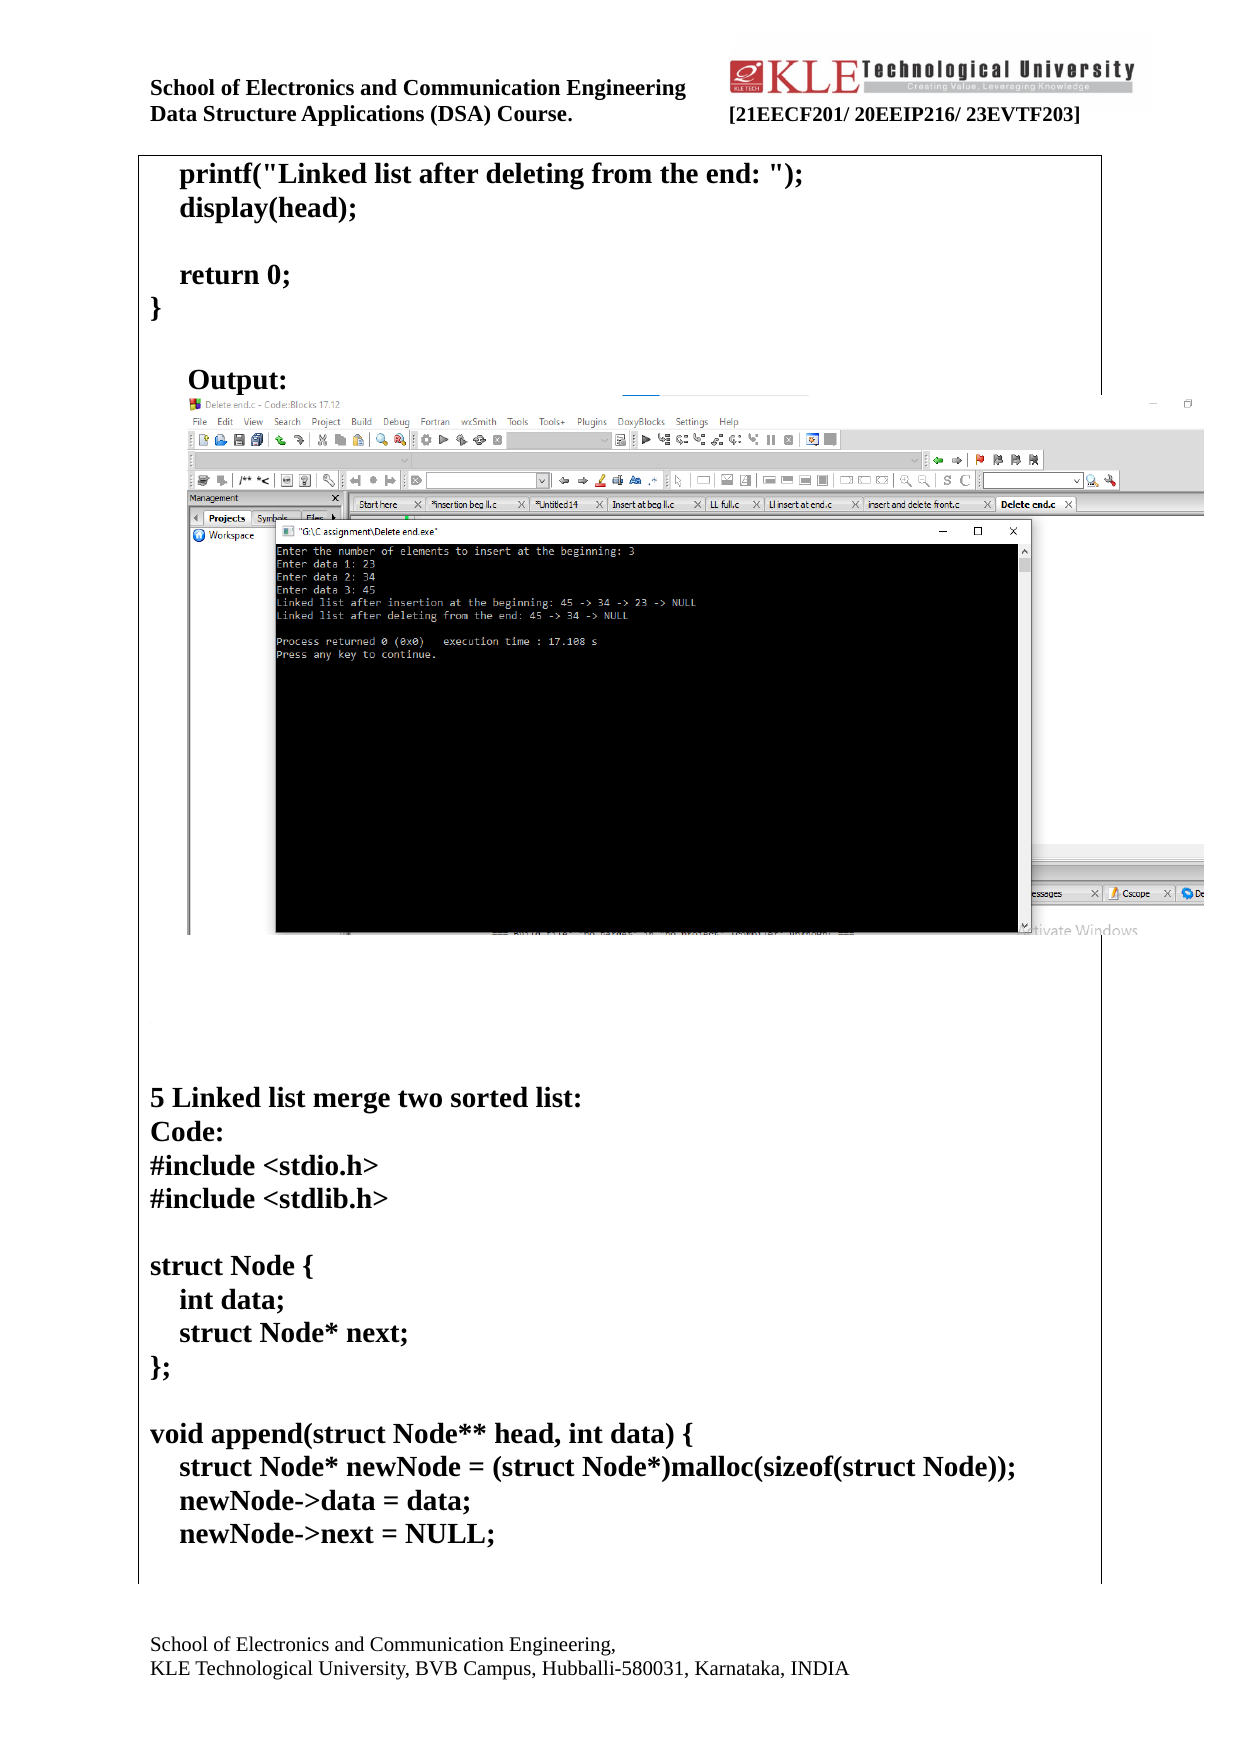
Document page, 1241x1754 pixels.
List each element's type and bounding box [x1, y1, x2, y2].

picture [187, 395, 1204, 935]
table_cell [139, 156, 1101, 1584]
picture [719, 32, 1151, 111]
